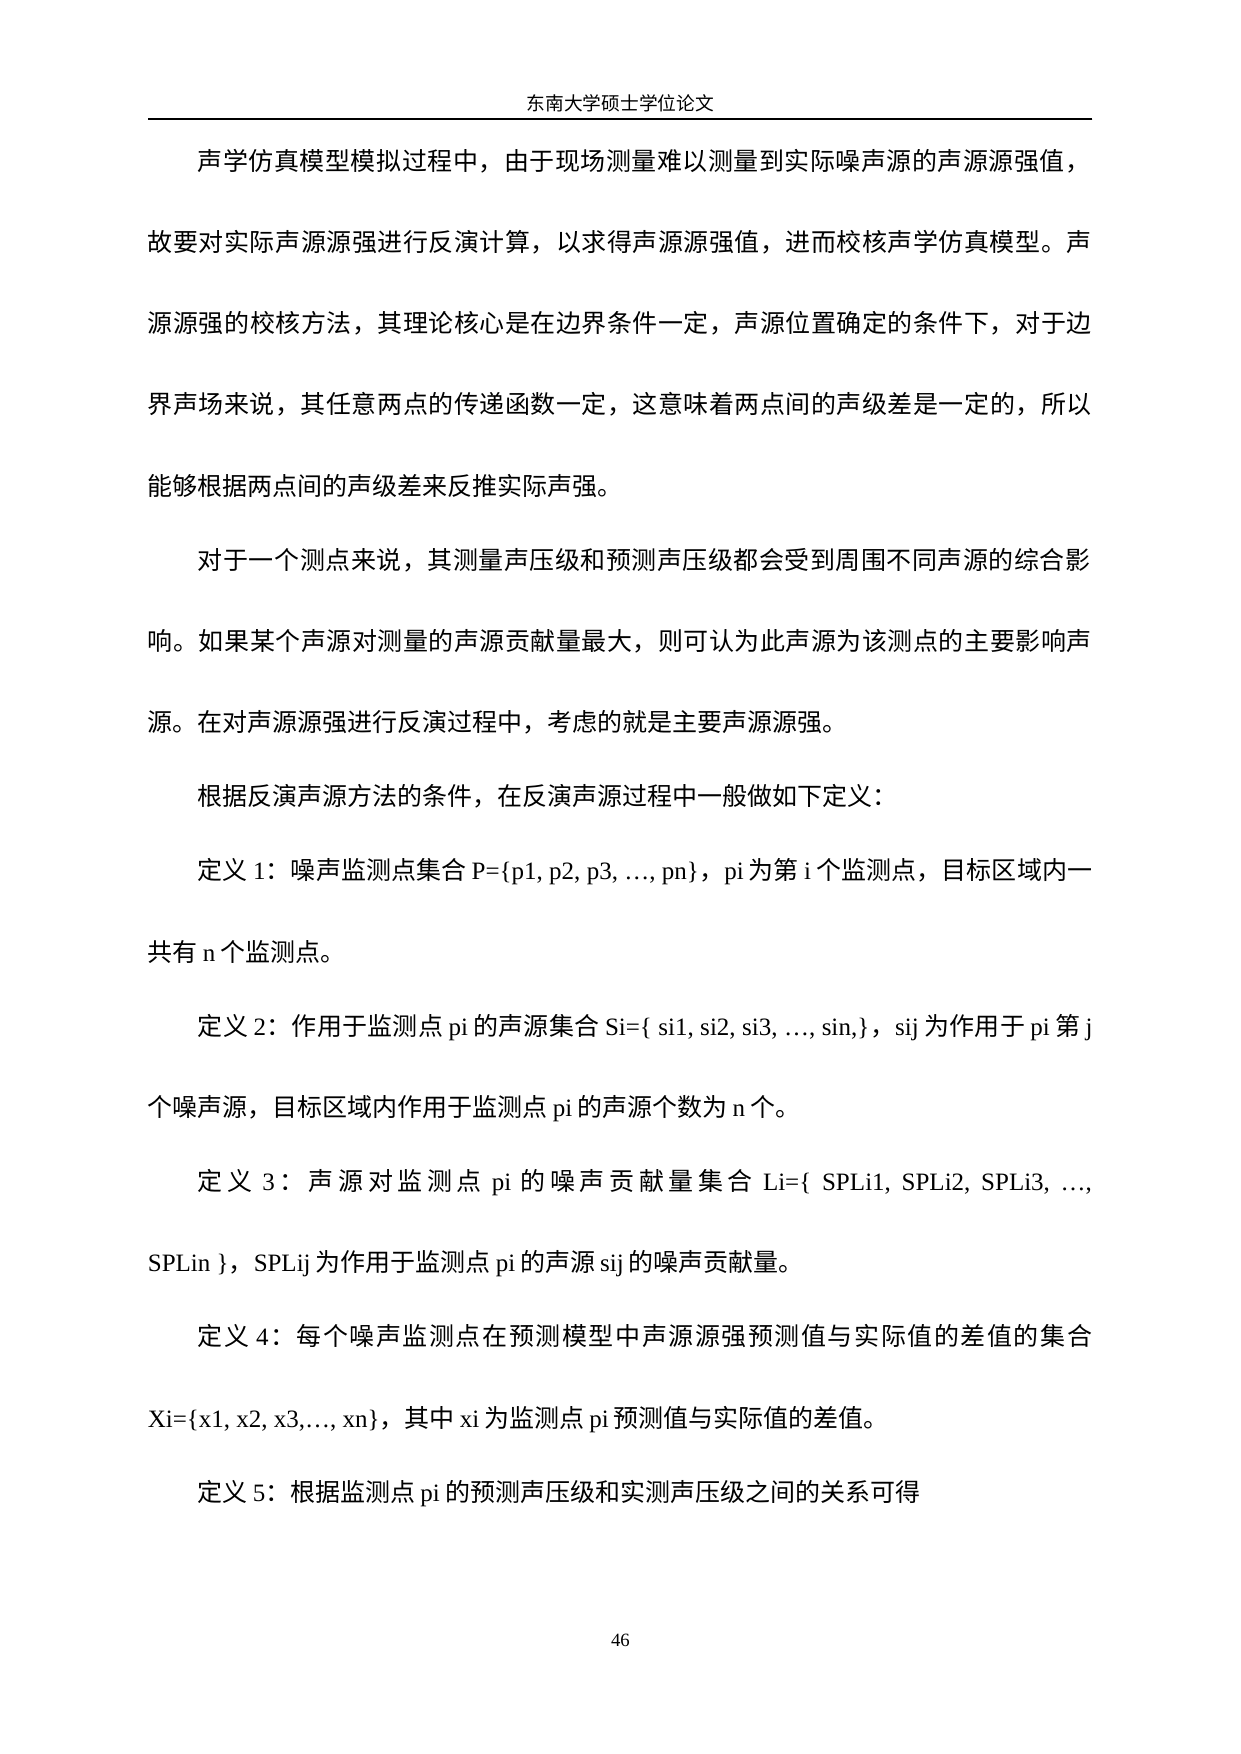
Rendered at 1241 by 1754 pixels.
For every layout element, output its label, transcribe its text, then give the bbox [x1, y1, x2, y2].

text 对于一个测点来说，其测量声压级和预测声压级都会受到周围不同声源的综合影响。如果某个声源对测量的声源贡献量最大，则可认为此声源为该测点的主要影响声源。在对声源源强进行反演过程中，考虑的就是主要声源源强。 [148, 526, 1092, 753]
text 定义2：作用于监测点pi的声源集合Si={ si1, si2, si3, …, sin,}，sij为作用于pi第j个噪声源，目标区域内作用于监测点pi的声源个数为n个。 [148, 992, 1092, 1138]
text 定义3：声源对监测点pi的噪声贡献量集合Li={ SPLi1, SPLi2, SPLi3, …, SPLin }，SPLij为作用于监测点pi的声源sij的噪声贡献量。 [148, 1147, 1092, 1293]
text 定义4：每个噪声监测点在预测模型中声源源强预测值与实际值的差值的集合Xi={x1, x2, x3,…, xn}，其中xi为监测点pi预测值与实际值的差值。 [148, 1302, 1092, 1449]
text 声学仿真模型模拟过程中，由于现场测量难以测量到实际噪声源的声源源强值，故要对实际声源源强进行反演计算，以求得声源源强值，进而校核声学仿真模型。声源源强的校核方法，其理论核心是在边界条件一定，声源位置确定的条件下，对于边界声场来说，其任意两点的传递函数一定，这意味着两点间的声级差是一定的，所以能够根据两点间的声级差来反推实际声强。 [148, 127, 1092, 517]
text 定义5：根据监测点pi的预测声压级和实测声压级之间的关系可得 [148, 1458, 1092, 1523]
text 根据反演声源方法的条件，在反演声源过程中一般做如下定义： [148, 762, 1092, 827]
text 定义1：噪声监测点集合P={p1, p2, p3, …, pn}，pi为第i个监测点，目标区域内一共有n个监测点。 [148, 836, 1092, 983]
